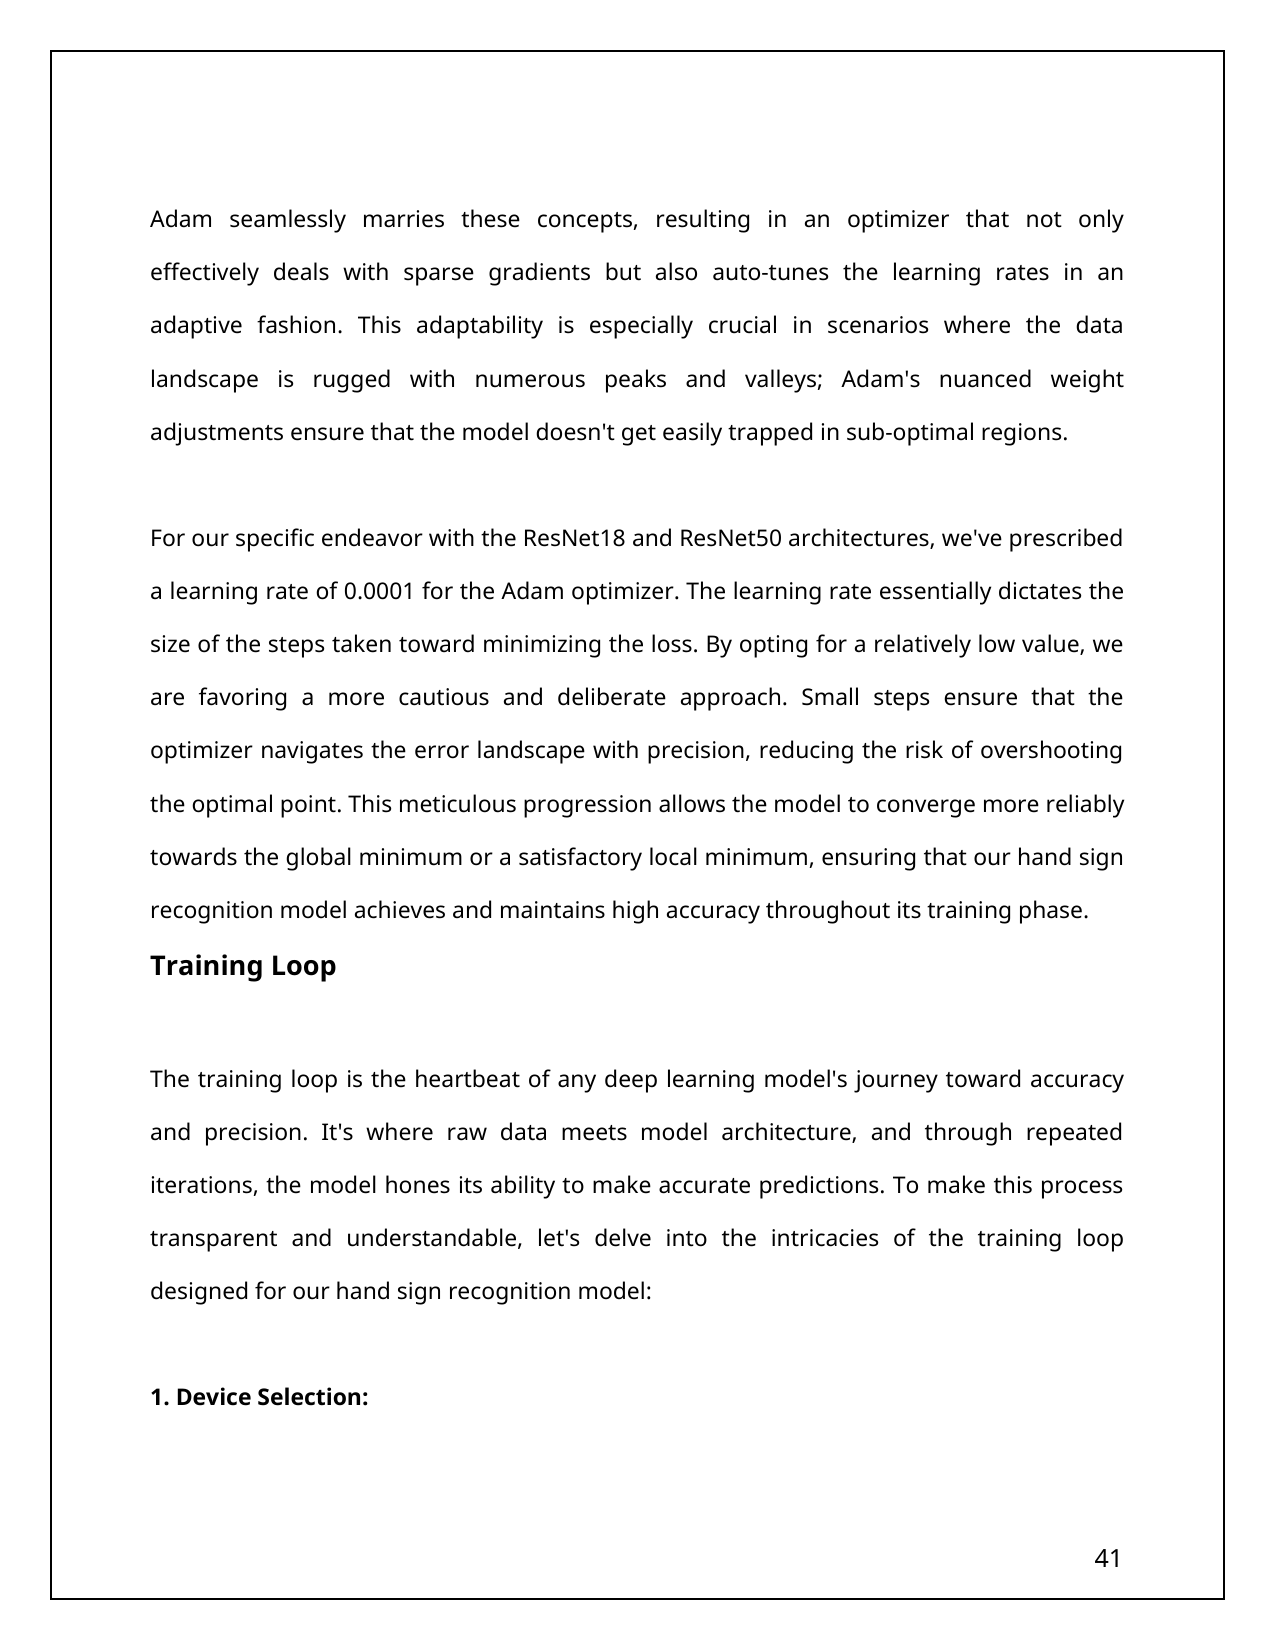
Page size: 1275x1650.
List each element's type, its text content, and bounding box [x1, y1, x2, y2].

text For our specific endeavor with the ResNet18 and ResNet50 architectures, we've prescribed a learning rate of 0.0001 for the Adam optimizer. The learning rate essentially dictates the size of the steps taken toward minimizing the loss. By opting for a relatively low value, we are favoring a more cautious and deliberate approach. Small steps ensure that the optimizer navigates the error landscape with precision, reducing the risk of overshooting the optimal point. This meticulous progression allows the model to converge more reliably towards the global minimum or a satisfactory local minimum, ensuring that our hand sign recognition model achieves and maintains high accuracy throughout its training phase. [150, 522, 1125, 925]
text Training Loop [150, 947, 1125, 984]
text 1. Device Selection: [150, 1381, 1125, 1413]
text Adam seamlessly marries these concepts, resulting in an optimizer that not only effectively deals with sparse gradients but also auto-tunes the learning rates in an adaptive fashion. This adaptability is especially crucial in scenarios where the data landscape is rugged with numerous peaks and valleys; Adam's nuanced weight adjustments ensure that the model doesn't get easily trapped in sub-optimal regions. [150, 203, 1125, 447]
text The training loop is the heartbeat of any deep learning model's journey toward accuracy and precision. It's where raw data meets model architecture, and through repeated iterations, the model hones its ability to make accurate predictions. To make this process transparent and understandable, let's delve into the intricacies of the training loop designed for our hand sign recognition model: [150, 1063, 1125, 1306]
